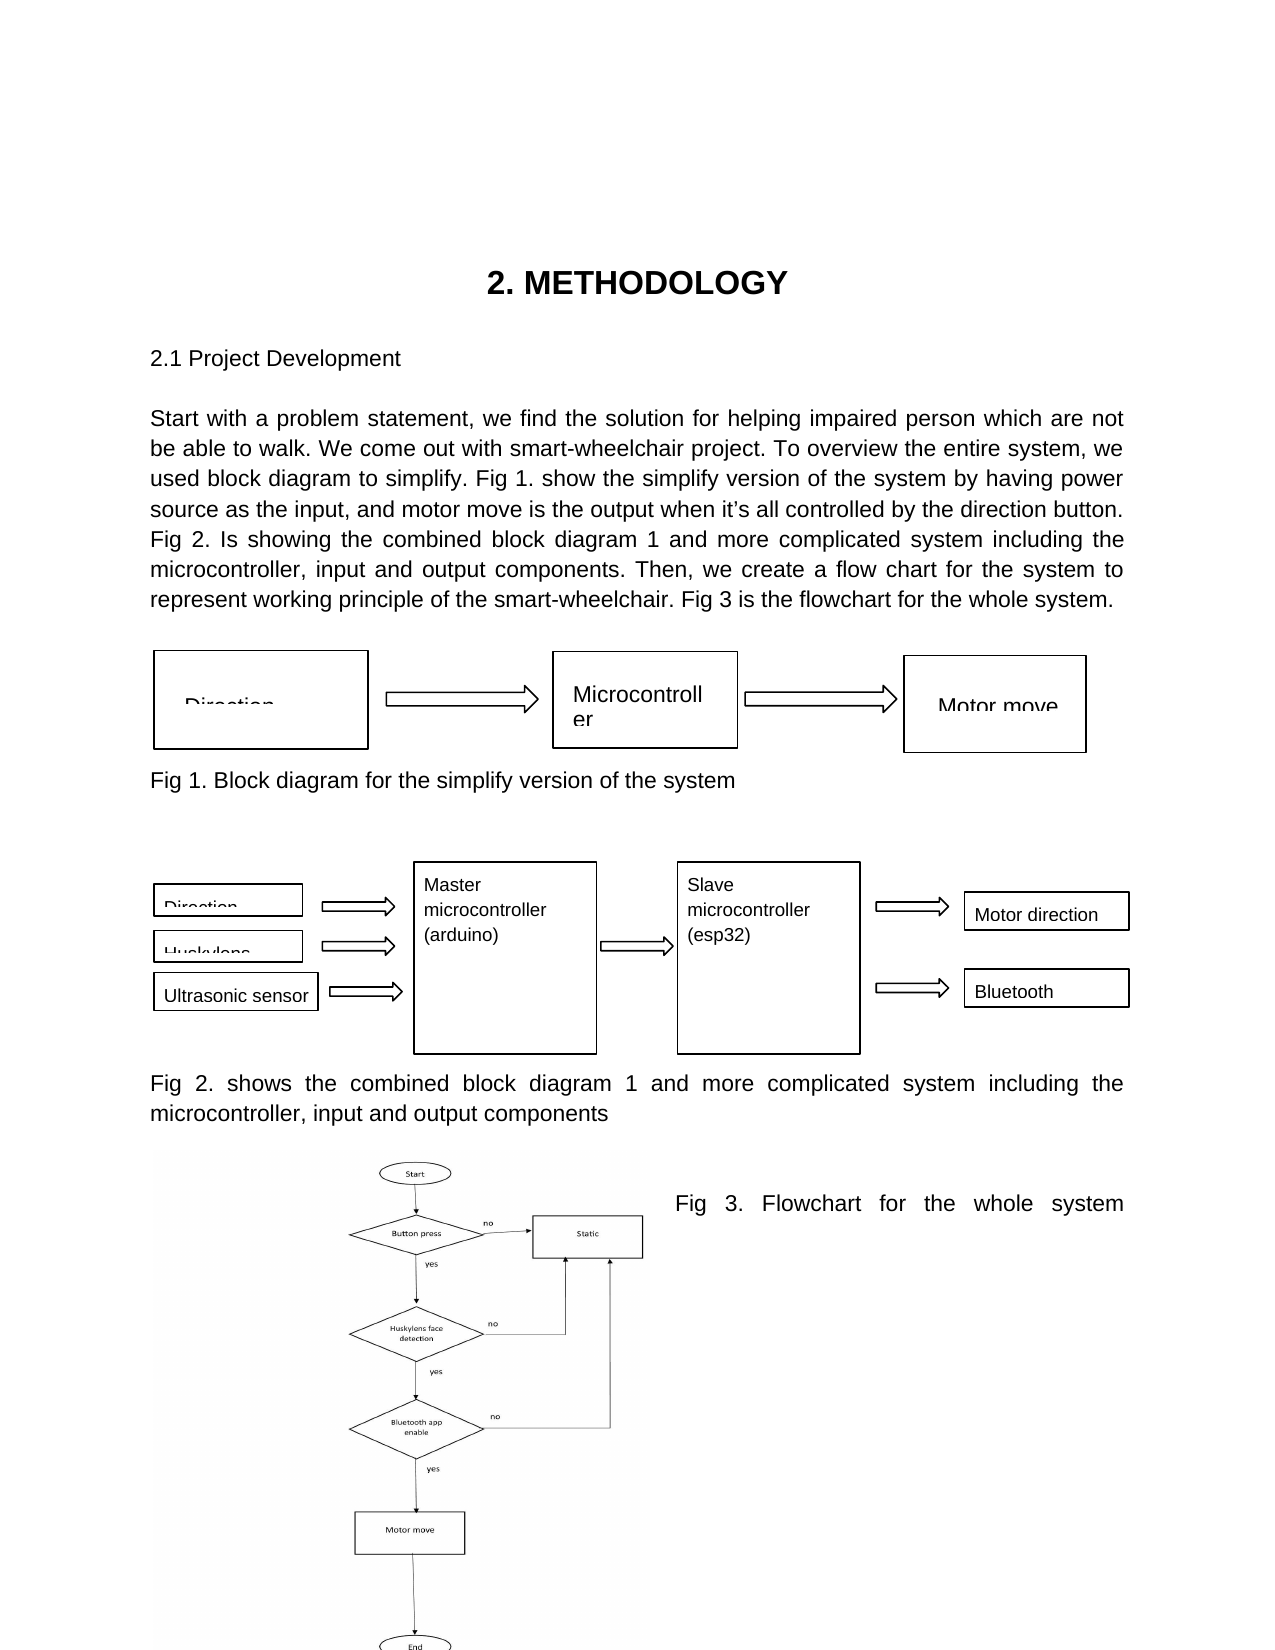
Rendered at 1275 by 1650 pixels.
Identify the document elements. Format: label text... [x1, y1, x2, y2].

text Start with a problem statement, we find the solution for helping impaired person which are not be able to walk. We come out with smart-wheelchair project. To overview the entire system, we used block diagram to simplify. Fig 1. show the simplify version of the system by having power source as the input, and motor move is the output when it’s all controlled by the direction button. Fig 2. Is showing the combined block diagram 1 and more complicated system including the microcontroller, input and output components. Then, we create a flow chart for the system to represent working principle of the smart-wheelchair. Fig 3 is the flowchart for the whole system. [150, 405, 1125, 613]
picture [153, 1150, 650, 1650]
text Fig 3. Flowchart for the whole system [650, 1190, 1125, 1247]
text Fig 2. shows the combined block diagram 1 and more complicated system including the microcontroller, input and output components [150, 1069, 1125, 1126]
text 2.1 Project Development [150, 344, 1125, 371]
text Fig 1. Block diagram for the simplify version of the system [150, 767, 1125, 794]
subtitle 2. METHODOLOGY [150, 263, 1125, 302]
